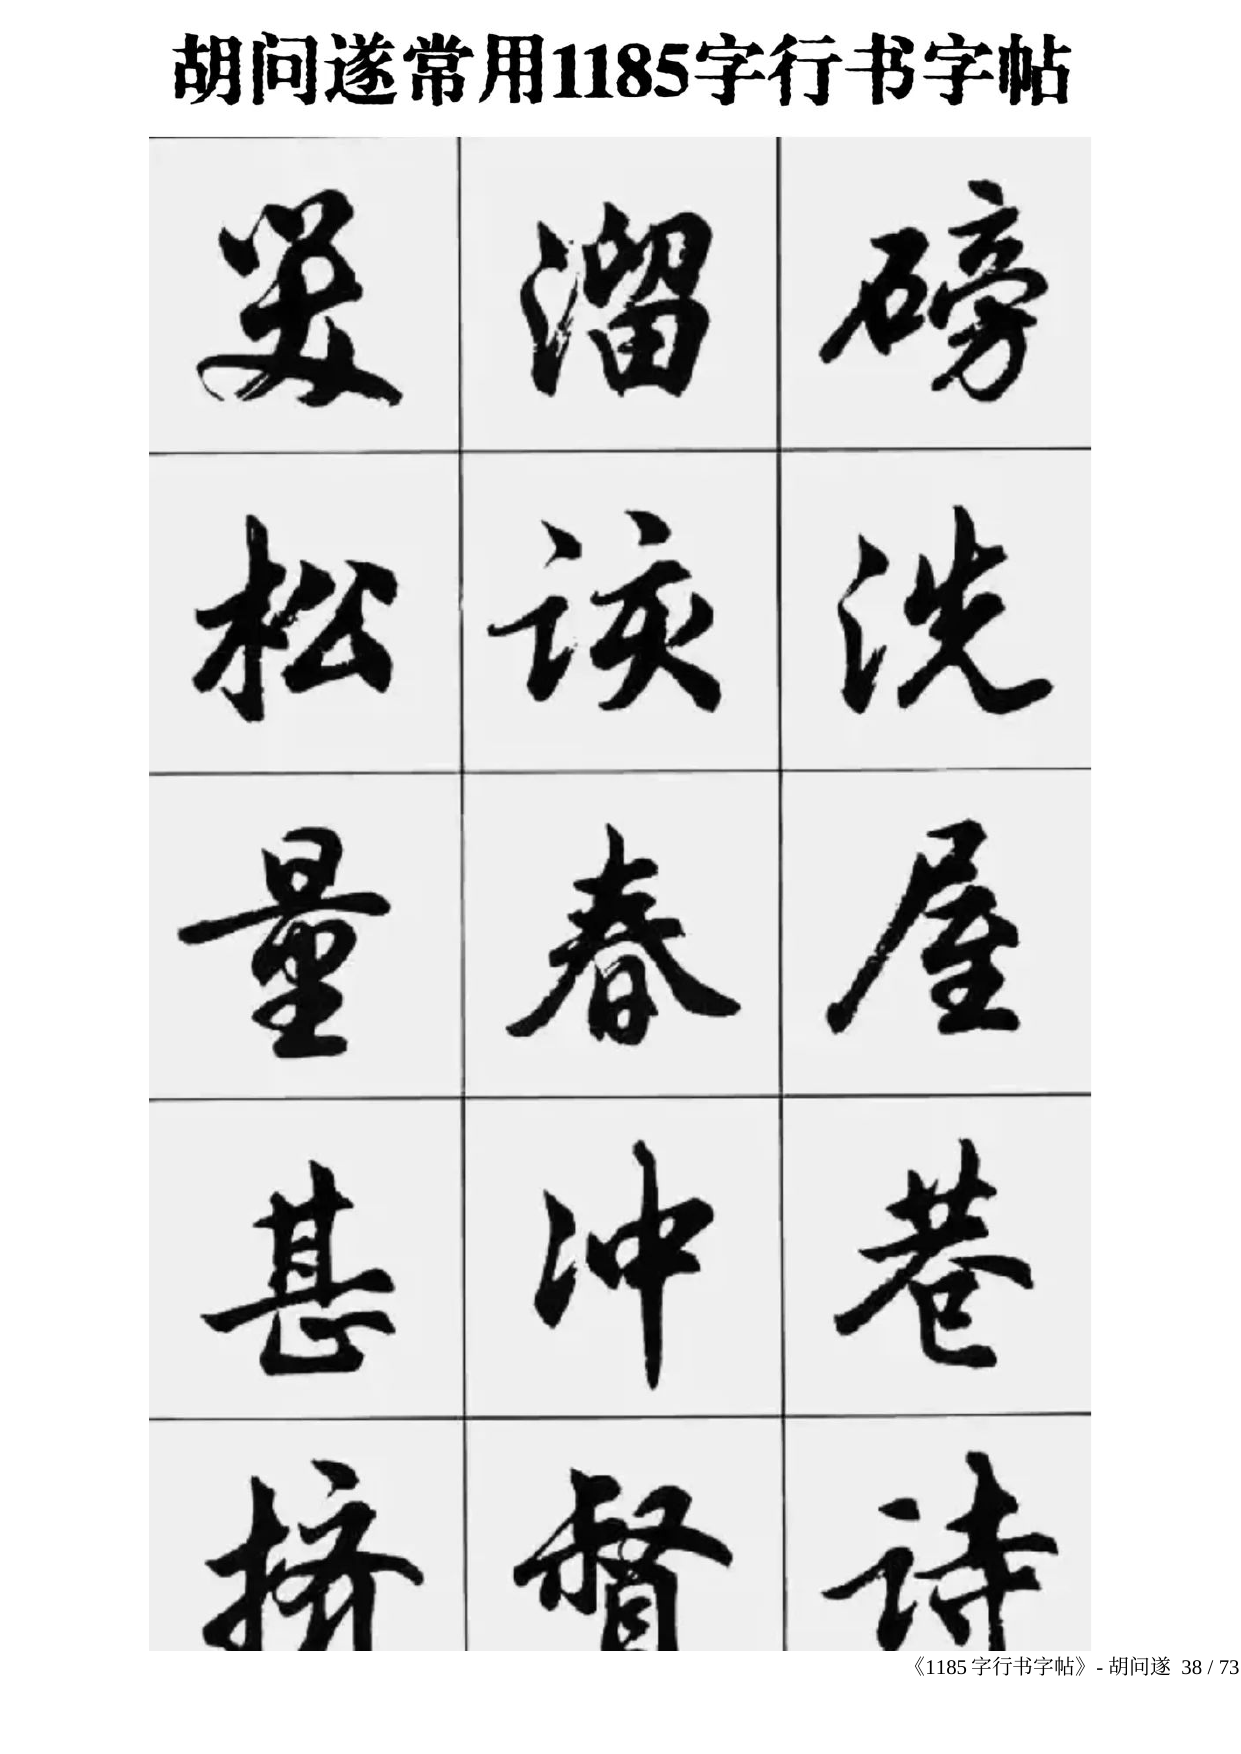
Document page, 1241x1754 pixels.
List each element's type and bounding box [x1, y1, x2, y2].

picture [149, 1, 1092, 1651]
